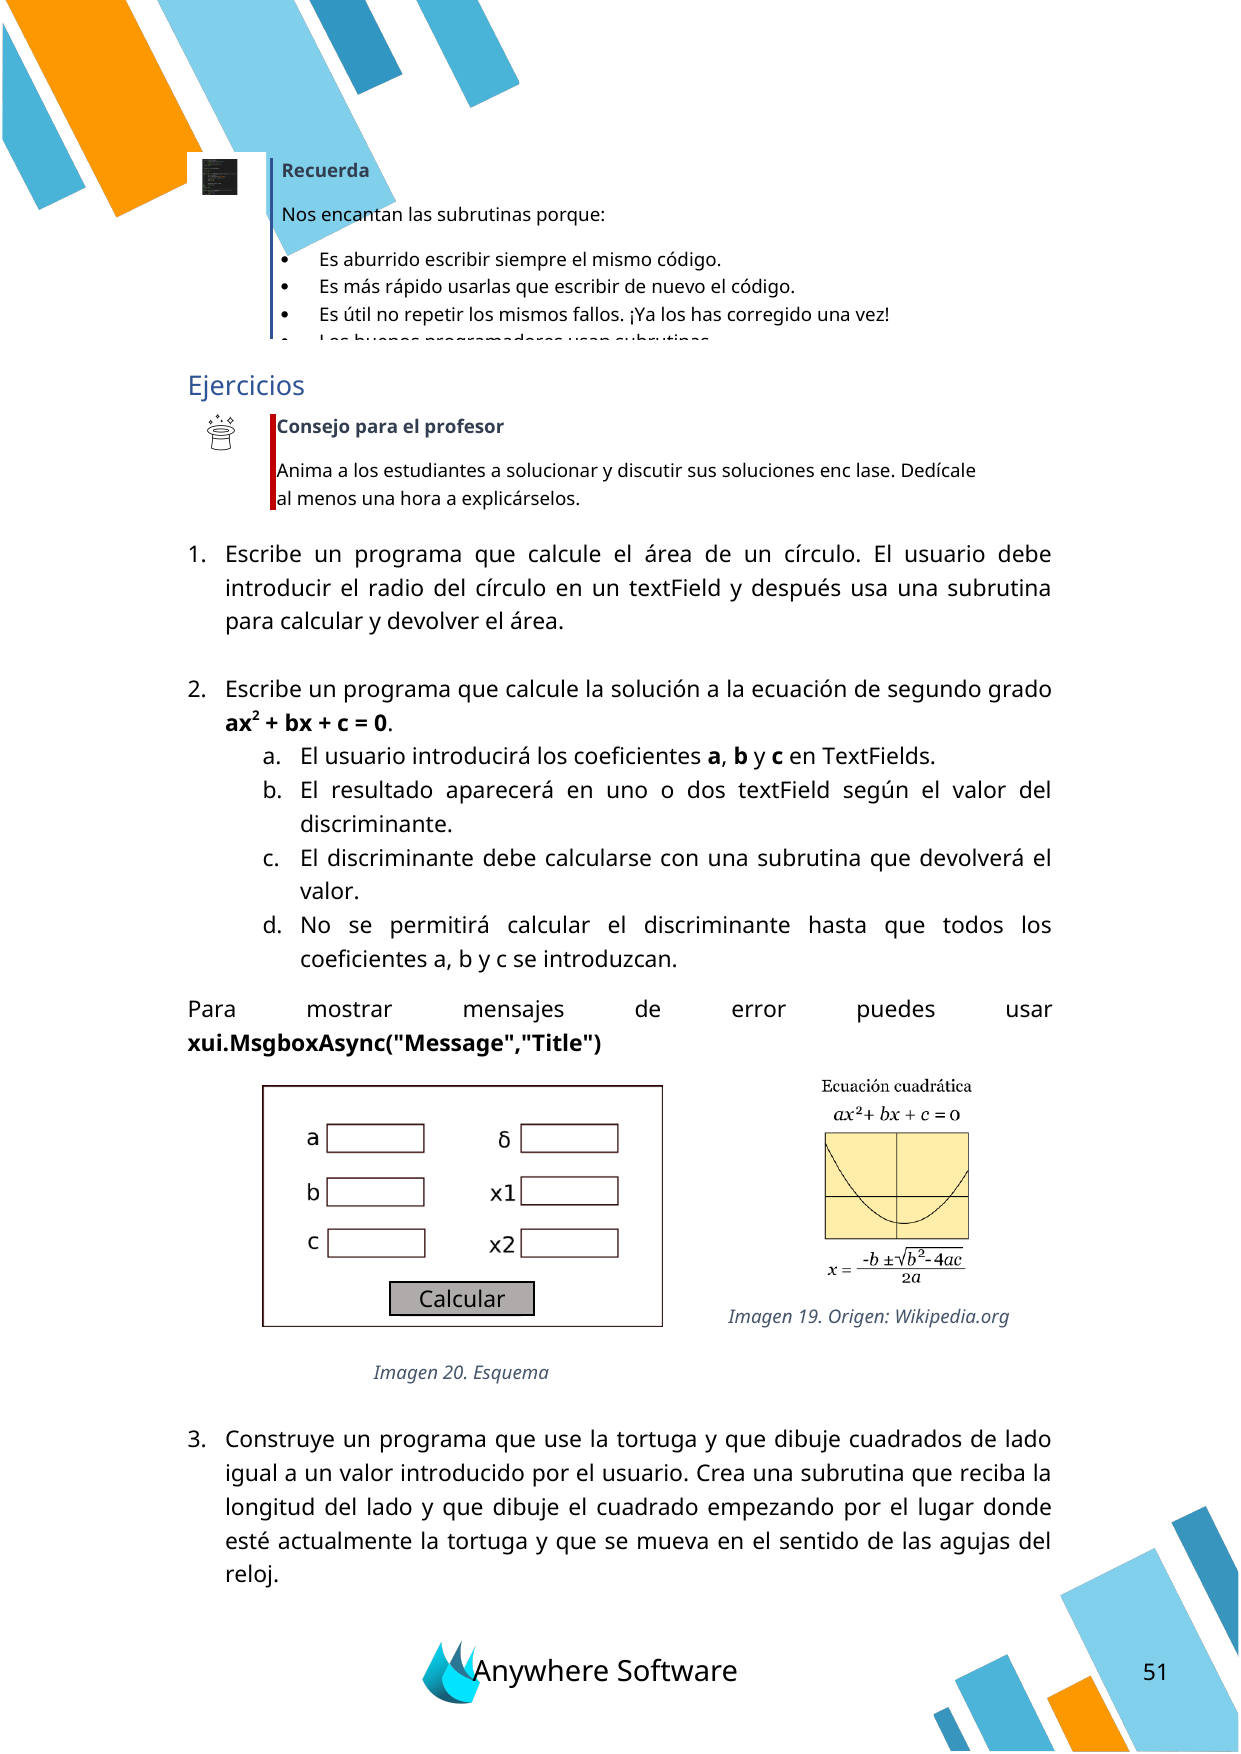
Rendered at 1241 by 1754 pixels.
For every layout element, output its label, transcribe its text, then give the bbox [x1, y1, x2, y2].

picture [933, 1506, 1239, 1752]
list Construye un programa que use la tortuga y que dibuje cuadrados de lado igual a un valor introducido por el usuario. Crea una subrutina que reciba la longitud del lado y que dibuje el cuadrado empezando por el lugar donde esté actualmente la tortuga y que se mueva en el sentido de las agujas del reloj. [187, 1423, 1053, 1590]
subtitle Ejercicios [187, 366, 1053, 403]
picture [813, 1070, 980, 1291]
picture [2, 0, 520, 256]
picture [202, 413, 240, 451]
list El usuario introducirá los coeficientes a, b y c en TextFields. [262, 740, 1053, 771]
list El resultado aparecerá en uno o dos textField según el valor del discriminante. [262, 774, 1053, 839]
picture [262, 1085, 663, 1327]
list Escribe un programa que calcule el área de un círculo. El usuario debe introducir el radio del círculo en un textField y después usa una subrutina para calcular y devolver el área. [187, 538, 1053, 636]
text Para mostrar mensajes de error puedes usar xui.MsgboxAsync("Message","Title") [187, 993, 1053, 1058]
list No se permitirá calcular el discriminante hasta que todos los coeficientes a, b y c se introduzcan. [262, 909, 1053, 974]
list El discriminante debe calcularse con una subrutina que devolverá el valor. [262, 841, 1053, 906]
list Escribe un programa que calcule la solución a la ecuación de segundo grado ax2 + bx + c = 0. [187, 673, 1053, 738]
picture [422, 1640, 481, 1704]
picture [202, 159, 238, 195]
